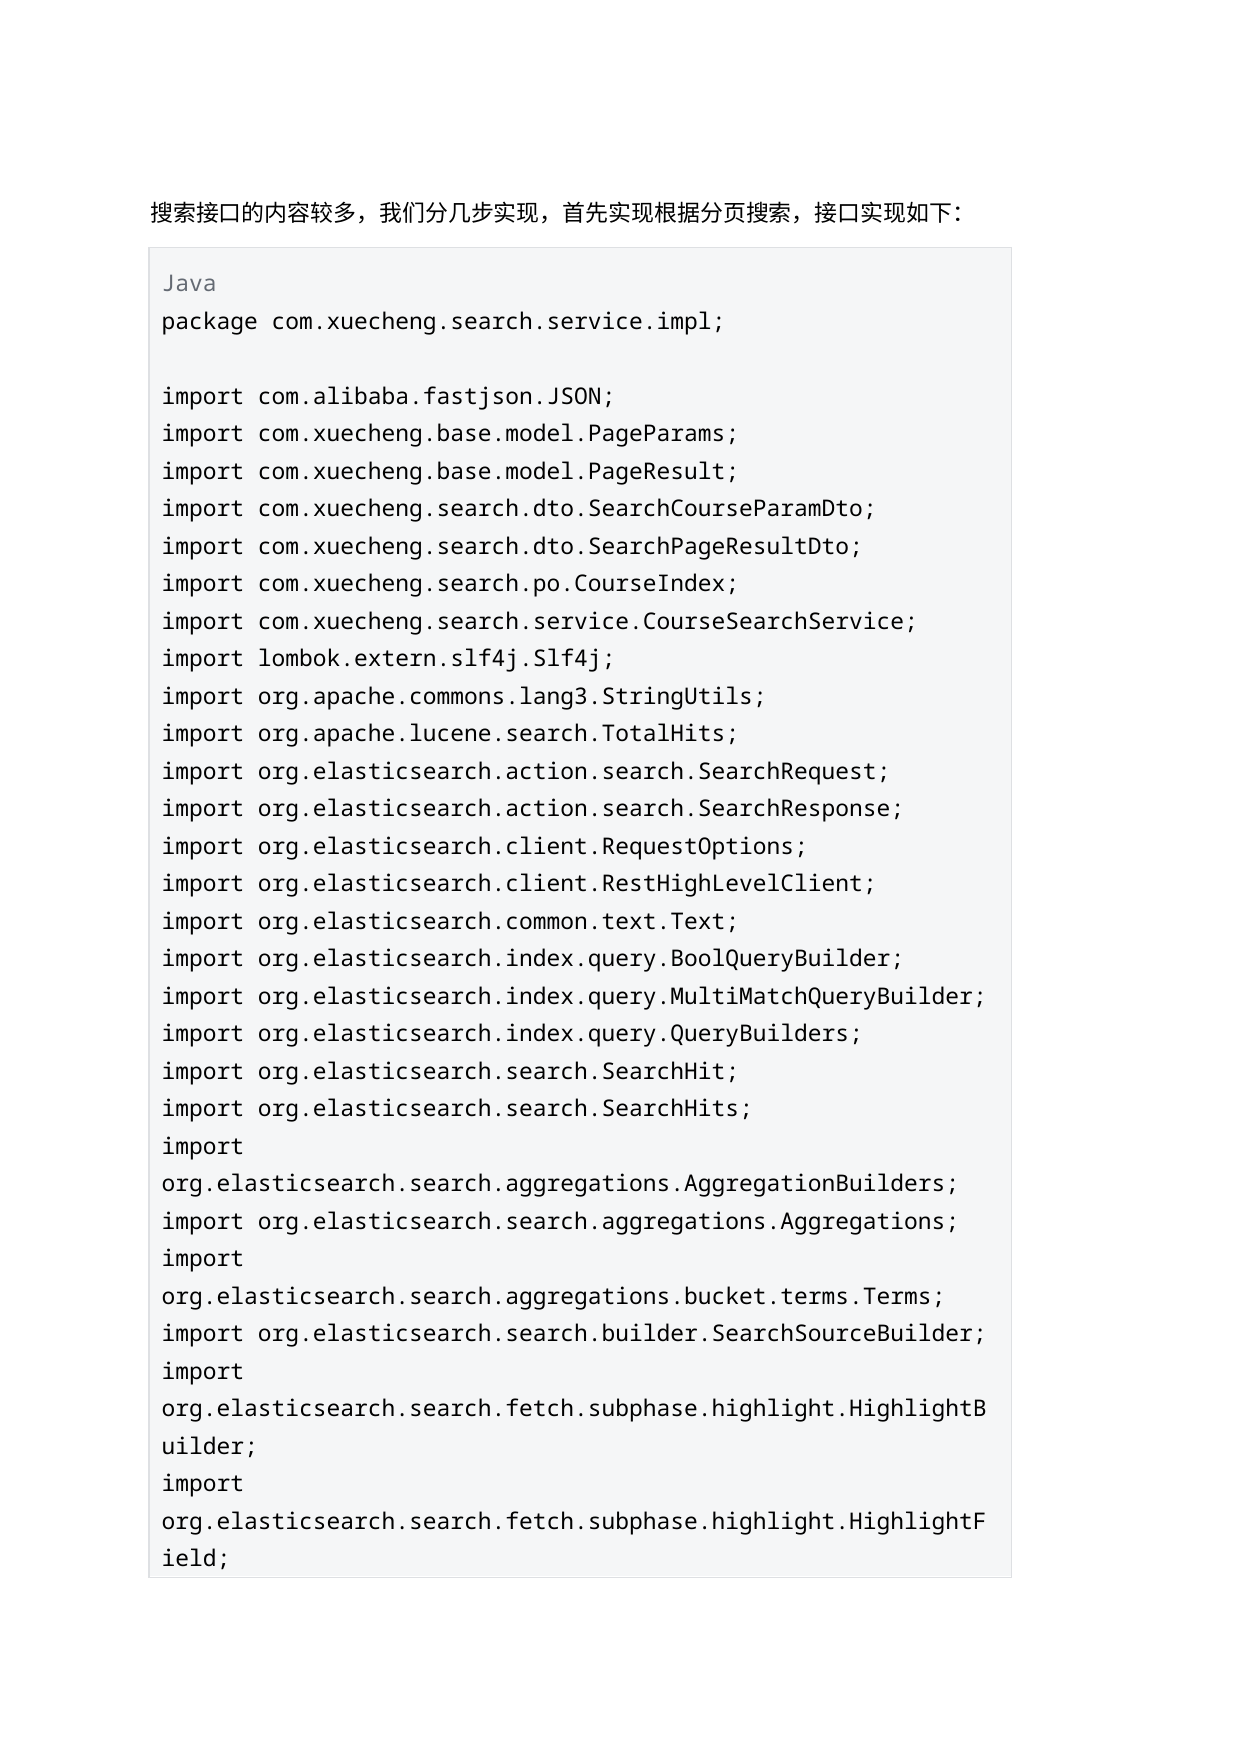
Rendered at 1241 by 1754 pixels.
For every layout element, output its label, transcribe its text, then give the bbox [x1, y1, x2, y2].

text 搜索接口的内容较多，我们分几步实现，首先实现根据分页搜索，接口实现如下： [150, 194, 1090, 228]
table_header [150, 248, 1011, 1576]
